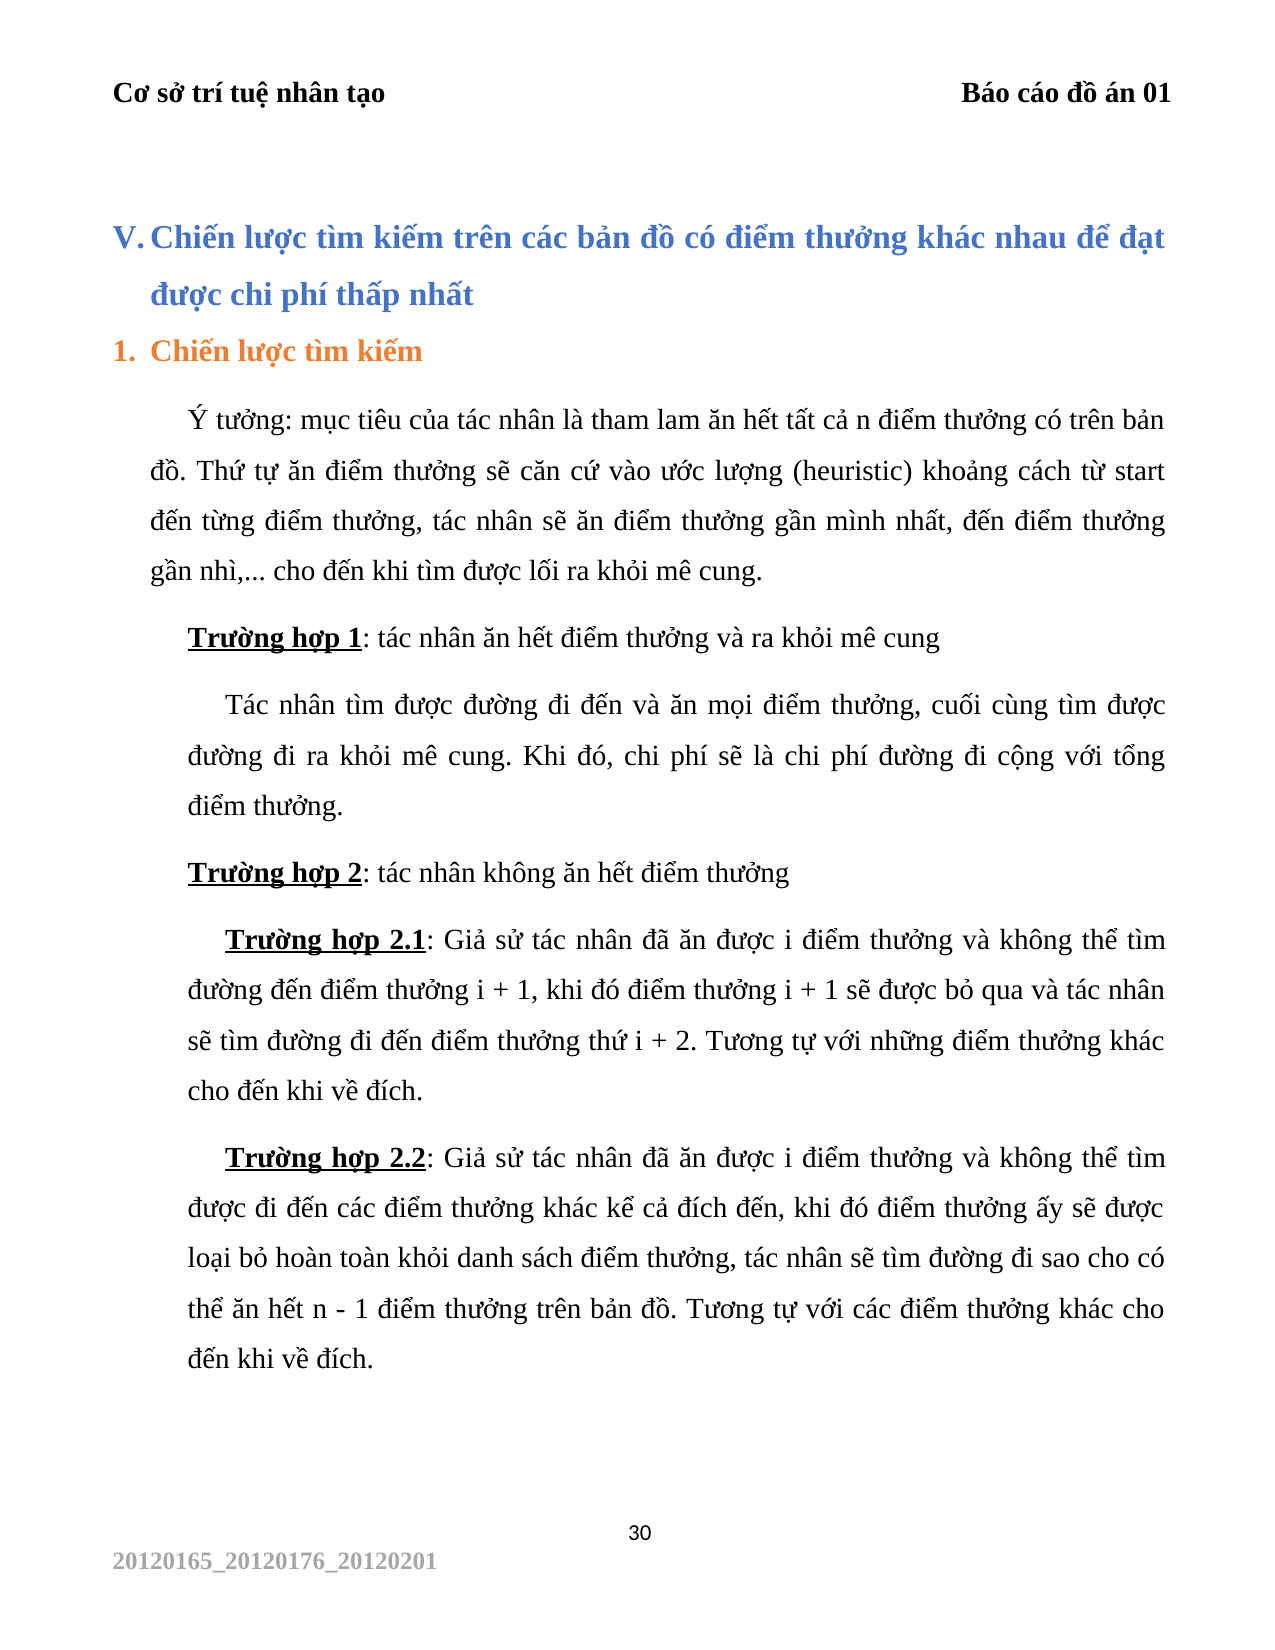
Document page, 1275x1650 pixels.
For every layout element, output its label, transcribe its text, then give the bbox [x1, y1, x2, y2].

text Trường hợp 2.2: Giả sử tác nhân đã ăn được i điểm thưởng và không thể tìm được đi đến các điểm thưởng khác kể cả đích đến, khi đó điểm thưởng ấy sẽ được loại bỏ hoàn toàn khỏi danh sách điểm thưởng, tác nhân sẽ tìm đường đi sao cho có thể ăn hết n - 1 điểm thưởng trên bản đồ. Tương tự với các điểm thưởng khác cho đến khi về đích. [187, 1140, 1167, 1375]
text Trường hợp 2: tác nhân không ăn hết điểm thưởng [187, 855, 1167, 888]
text Tác nhân tìm được đường đi đến và ăn mọi điểm thưởng, cuối cùng tìm được đường đi ra khỏi mê cung. Khi đó, chi phí sẽ là chi phí đường đi cộng với tổng điểm thưởng. [187, 687, 1167, 822]
list Chiến lược tìm kiếm trên các bản đồ có điểm thưởng khác nhau để đạt được chi phí thấp nhất [112, 217, 1167, 313]
text Trường hợp 1: tác nhân ăn hết điểm thưởng và ra khỏi mê cung [187, 620, 1167, 654]
list Chiến lược tìm kiếm [112, 332, 1167, 368]
text Ý tưởng: mục tiêu của tác nhân là tham lam ăn hết tất cả n điểm thưởng có trên bản đồ. Thứ tự ăn điểm thưởng sẽ căn cứ vào ước lượng (heuristic) khoảng cách từ start đến từng điểm thưởng, tác nhân sẽ ăn điểm thưởng gần mình nhất, đến điểm thưởng gần nhì,... cho đến khi tìm được lối ra khỏi mê cung. [150, 402, 1167, 587]
text Trường hợp 2.1: Giả sử tác nhân đã ăn được i điểm thưởng và không thể tìm đường đến điểm thưởng i + 1, khi đó điểm thưởng i + 1 sẽ được bỏ qua và tác nhân sẽ tìm đường đi đến điểm thưởng thứ i + 2. Tương tự với những điểm thưởng khác cho đến khi về đích. [187, 922, 1167, 1106]
